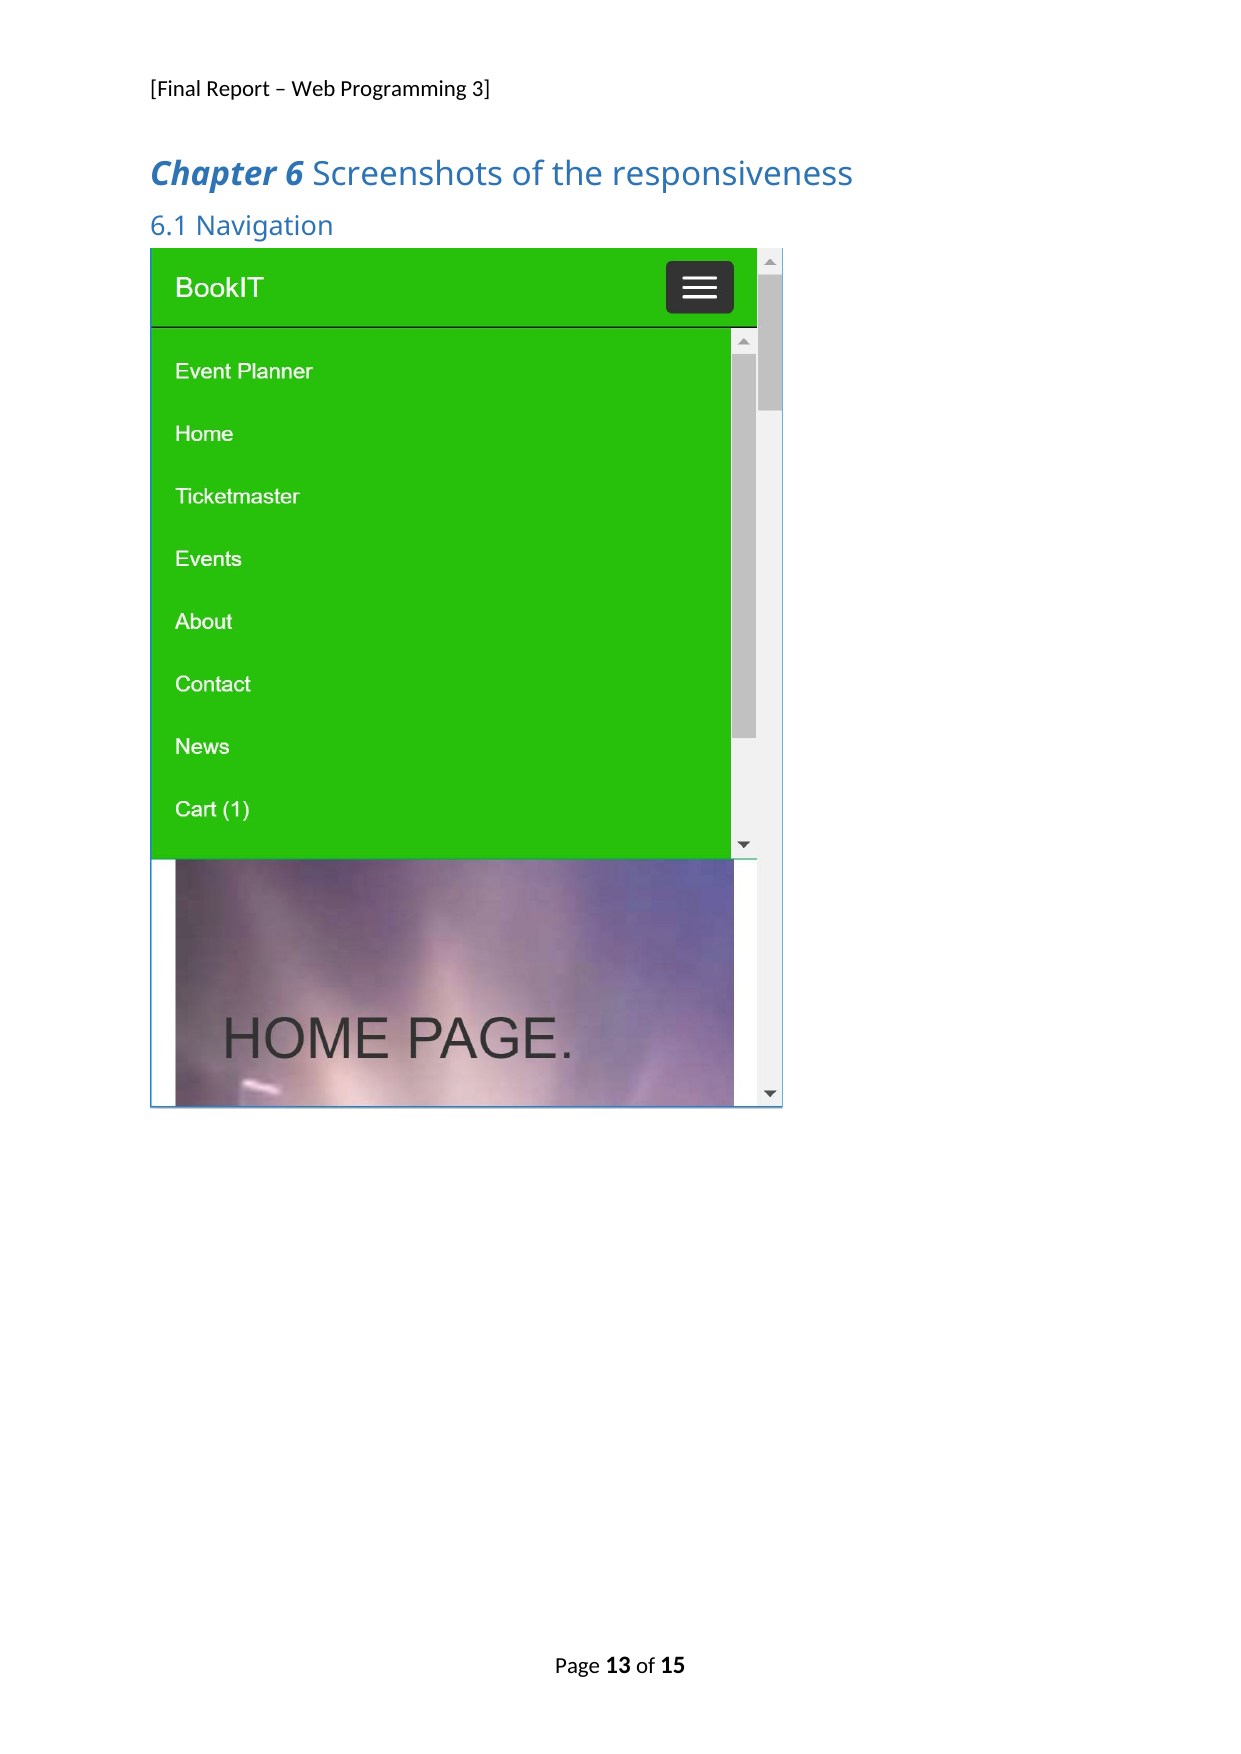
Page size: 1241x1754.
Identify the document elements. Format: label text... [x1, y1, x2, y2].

subtitle Screenshots of the responsiveness [150, 150, 1090, 195]
subtitle Navigation [150, 206, 1090, 243]
picture [150, 248, 783, 1109]
